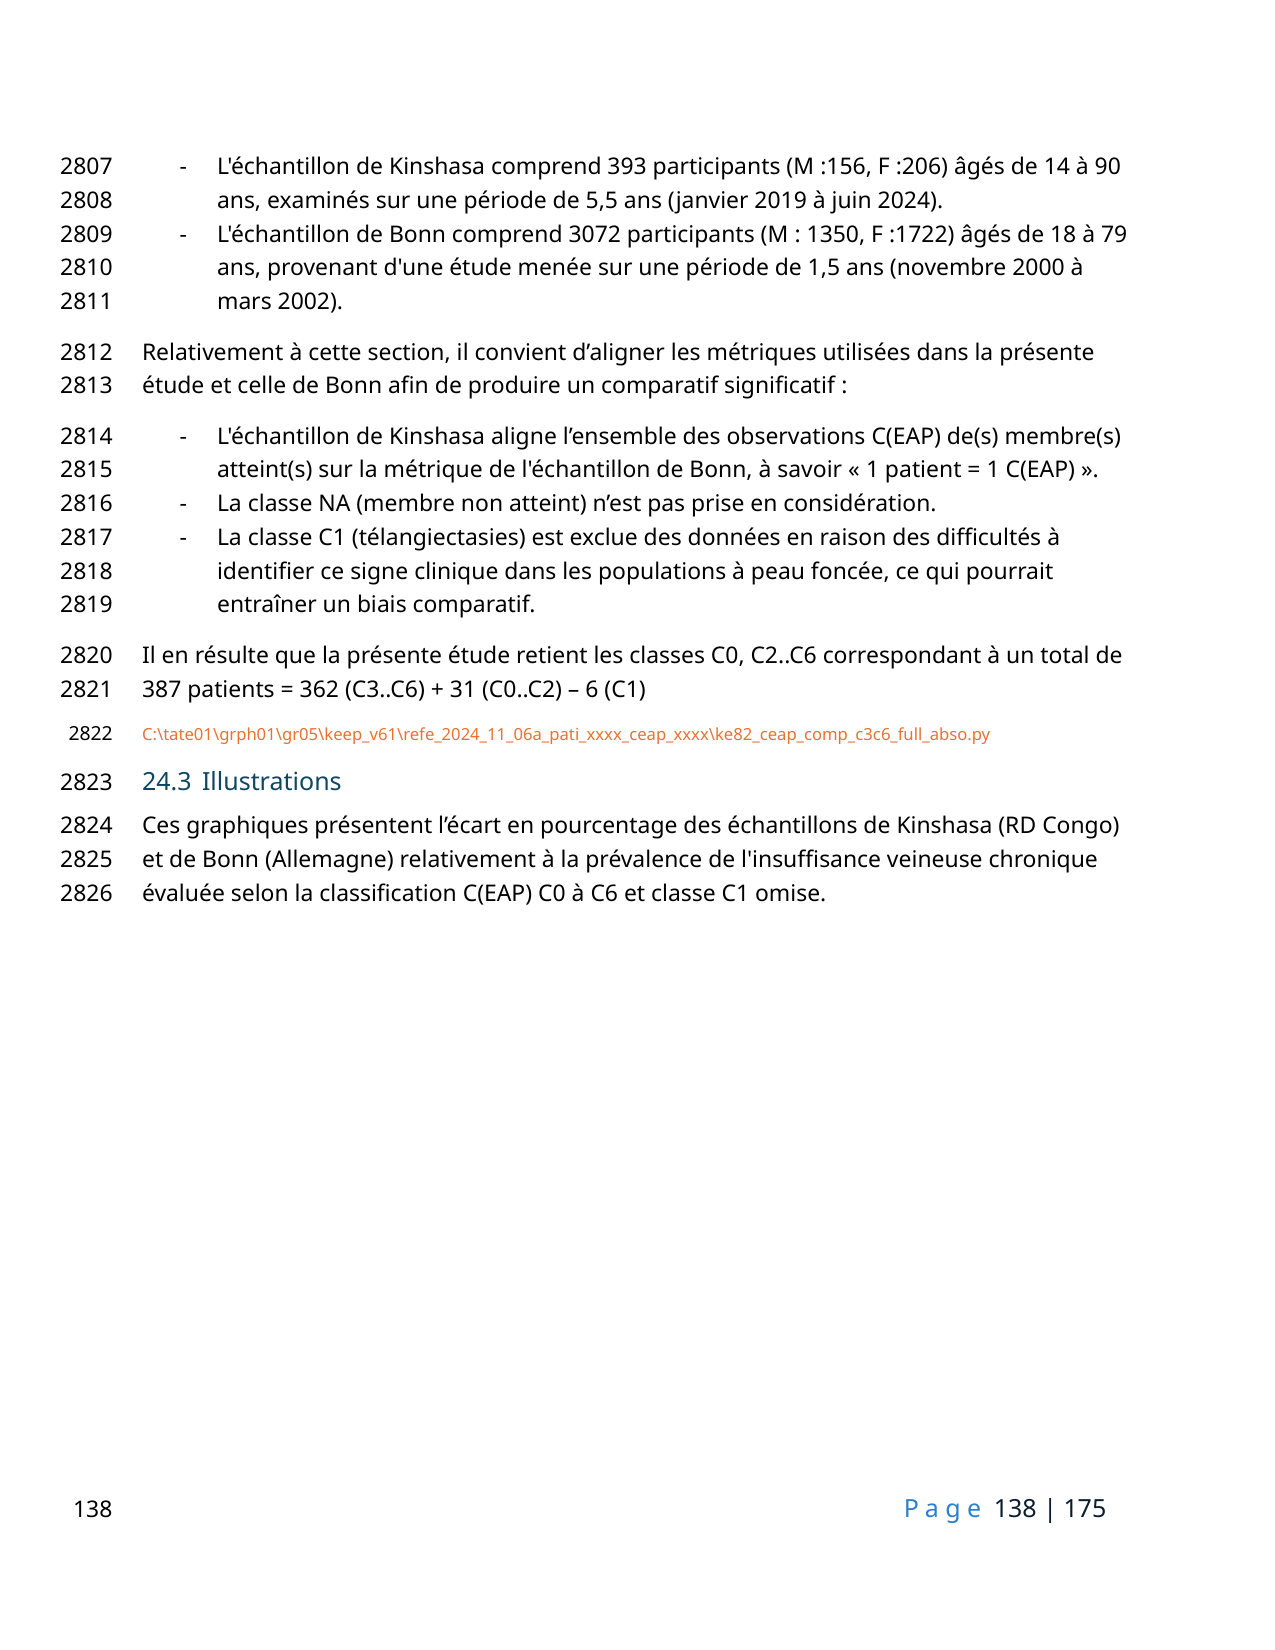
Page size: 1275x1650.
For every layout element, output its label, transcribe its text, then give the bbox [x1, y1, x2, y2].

text Il en résulte que la présente étude retient les classes C0, C2..C6 correspondant à un total de 387 patients = 362 (C3..C6) + 31 (C0..C2) – 6 (C1) [142, 639, 1133, 704]
subtitle Illustrations [142, 764, 1133, 798]
text C:\tate01\grph01\gr05\keep_v61\refe_2024_11_06a_pati_xxxx_ceap_xxxx\ke82_ceap_comp_c3c6_full_abso.py [142, 723, 1133, 746]
list La classe C1 (télangiectasies) est exclue des données en raison des difficultés à identifier ce signe clinique dans les populations à peau foncée, ce qui pourrait entraîner un biais comparatif. [179, 521, 1133, 619]
list L'échantillon de Kinshasa aligne l’ensemble des observations C(EAP) de(s) membre(s) atteint(s) sur la métrique de l'échantillon de Bonn, à savoir « 1 patient = 1 C(EAP) ». [179, 419, 1133, 484]
list L'échantillon de Kinshasa comprend 393 participants (M :156, F :206) âgés de 14 à 90 ans, examinés sur une période de 5,5 ans (janvier 2019 à juin 2024). [179, 150, 1133, 215]
text Ces graphiques présentent l’écart en pourcentage des échantillons de Kinshasa (RD Congo) et de Bonn (Allemagne) relativement à la prévalence de l'insuffisance veineuse chronique évaluée selon la classification C(EAP) C0 à C6 et classe C1 omise. [142, 809, 1133, 908]
list La classe NA (membre non atteint) n’est pas prise en considération. [179, 487, 1133, 518]
list L'échantillon de Bonn comprend 3072 participants (M : 1350, F :1722) âgés de 18 à 79 ans, provenant d'une étude menée sur une période de 1,5 ans (novembre 2000 à mars 2002). [179, 217, 1133, 316]
text Relativement à cette section, il convient d’aligner les métriques utilisées dans la présente étude et celle de Bonn afin de produire un comparatif significatif : [142, 335, 1133, 400]
